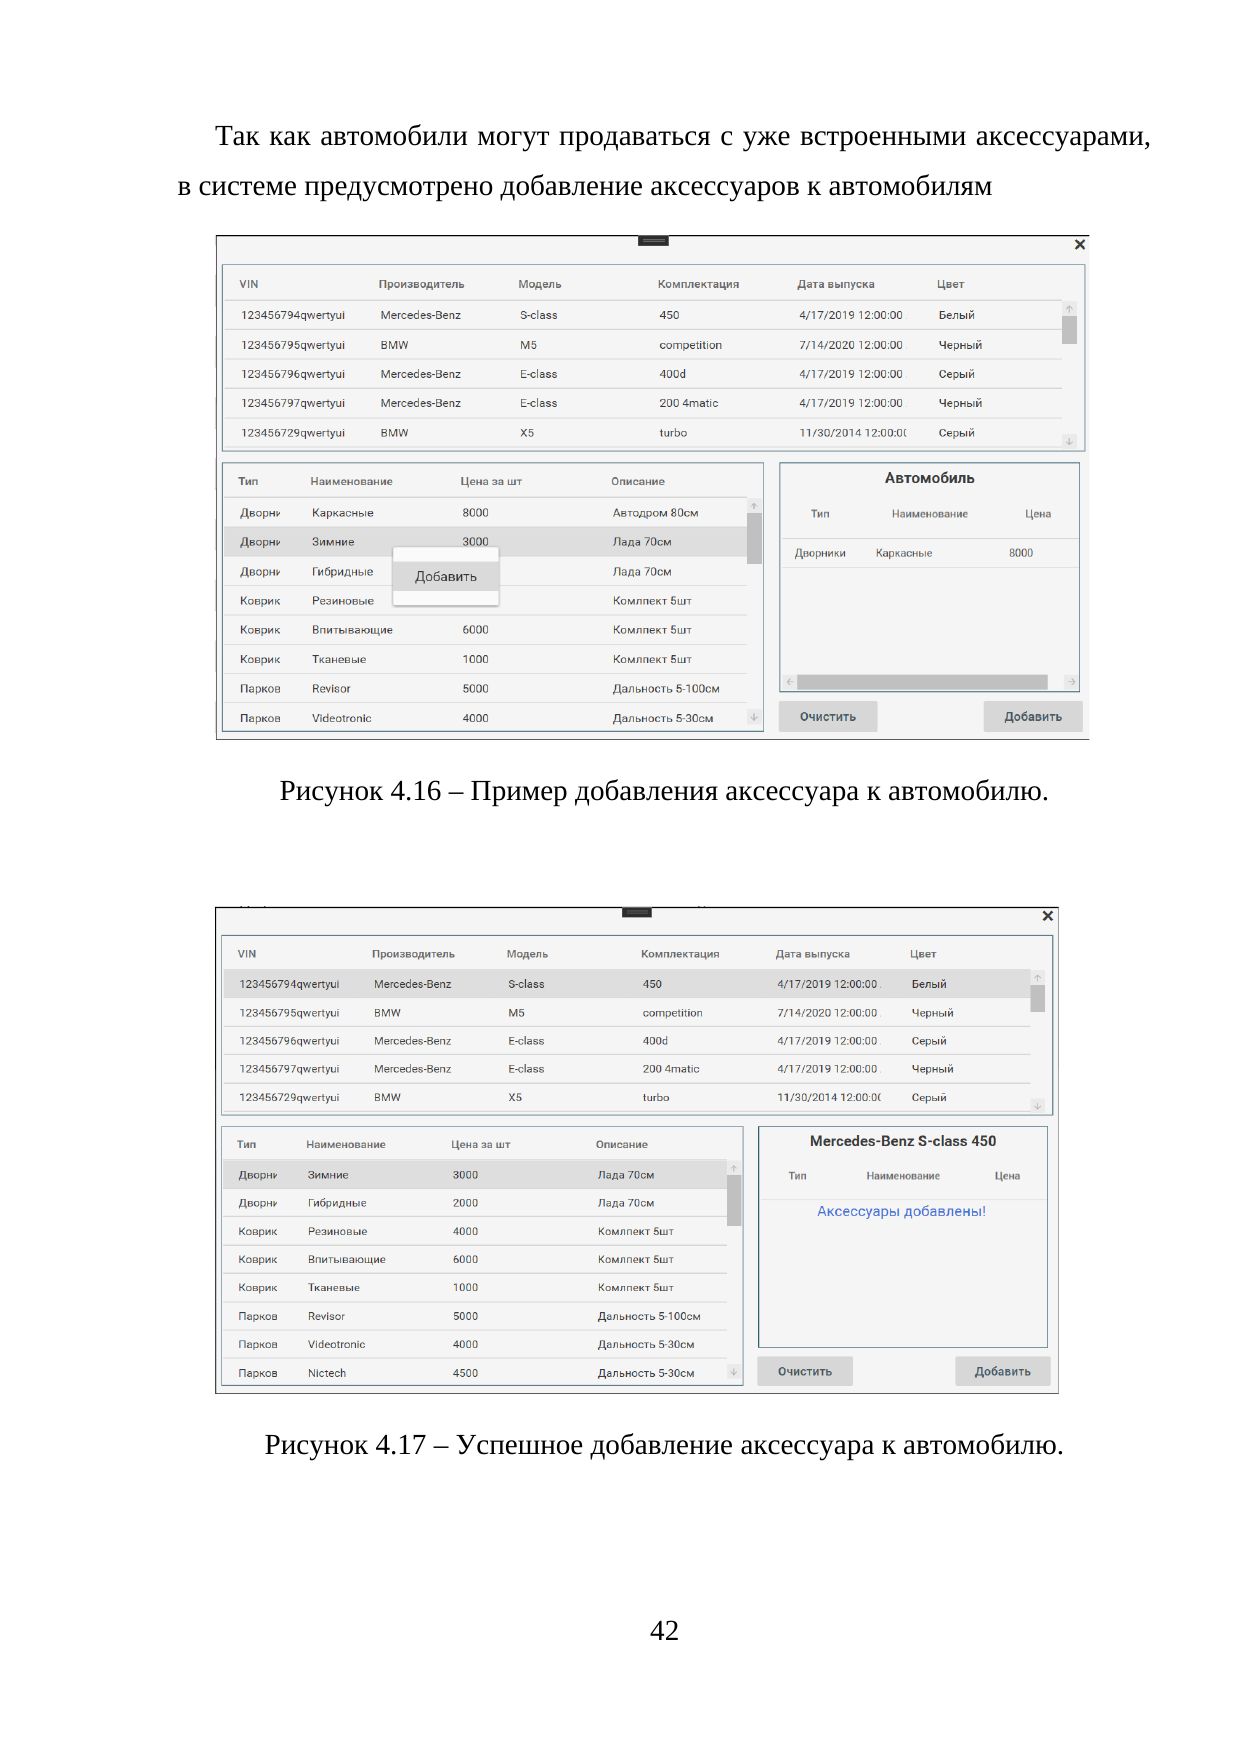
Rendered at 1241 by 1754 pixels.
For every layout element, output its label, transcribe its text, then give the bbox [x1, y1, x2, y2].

text Рисунок 4.17 – Успешное добавление аксессуара к автомобилю. [177, 1427, 1152, 1460]
picture [214, 906, 1059, 1394]
text Рисунок 4.16 – Пример добавления аксессуара к автомобилю. [177, 773, 1152, 806]
picture [214, 235, 1090, 740]
text Так как автомобили могут продаваться с уже встроенными аксессуарами, в системе предусмотрено добавление аксессуаров к автомобилям [177, 118, 1152, 202]
